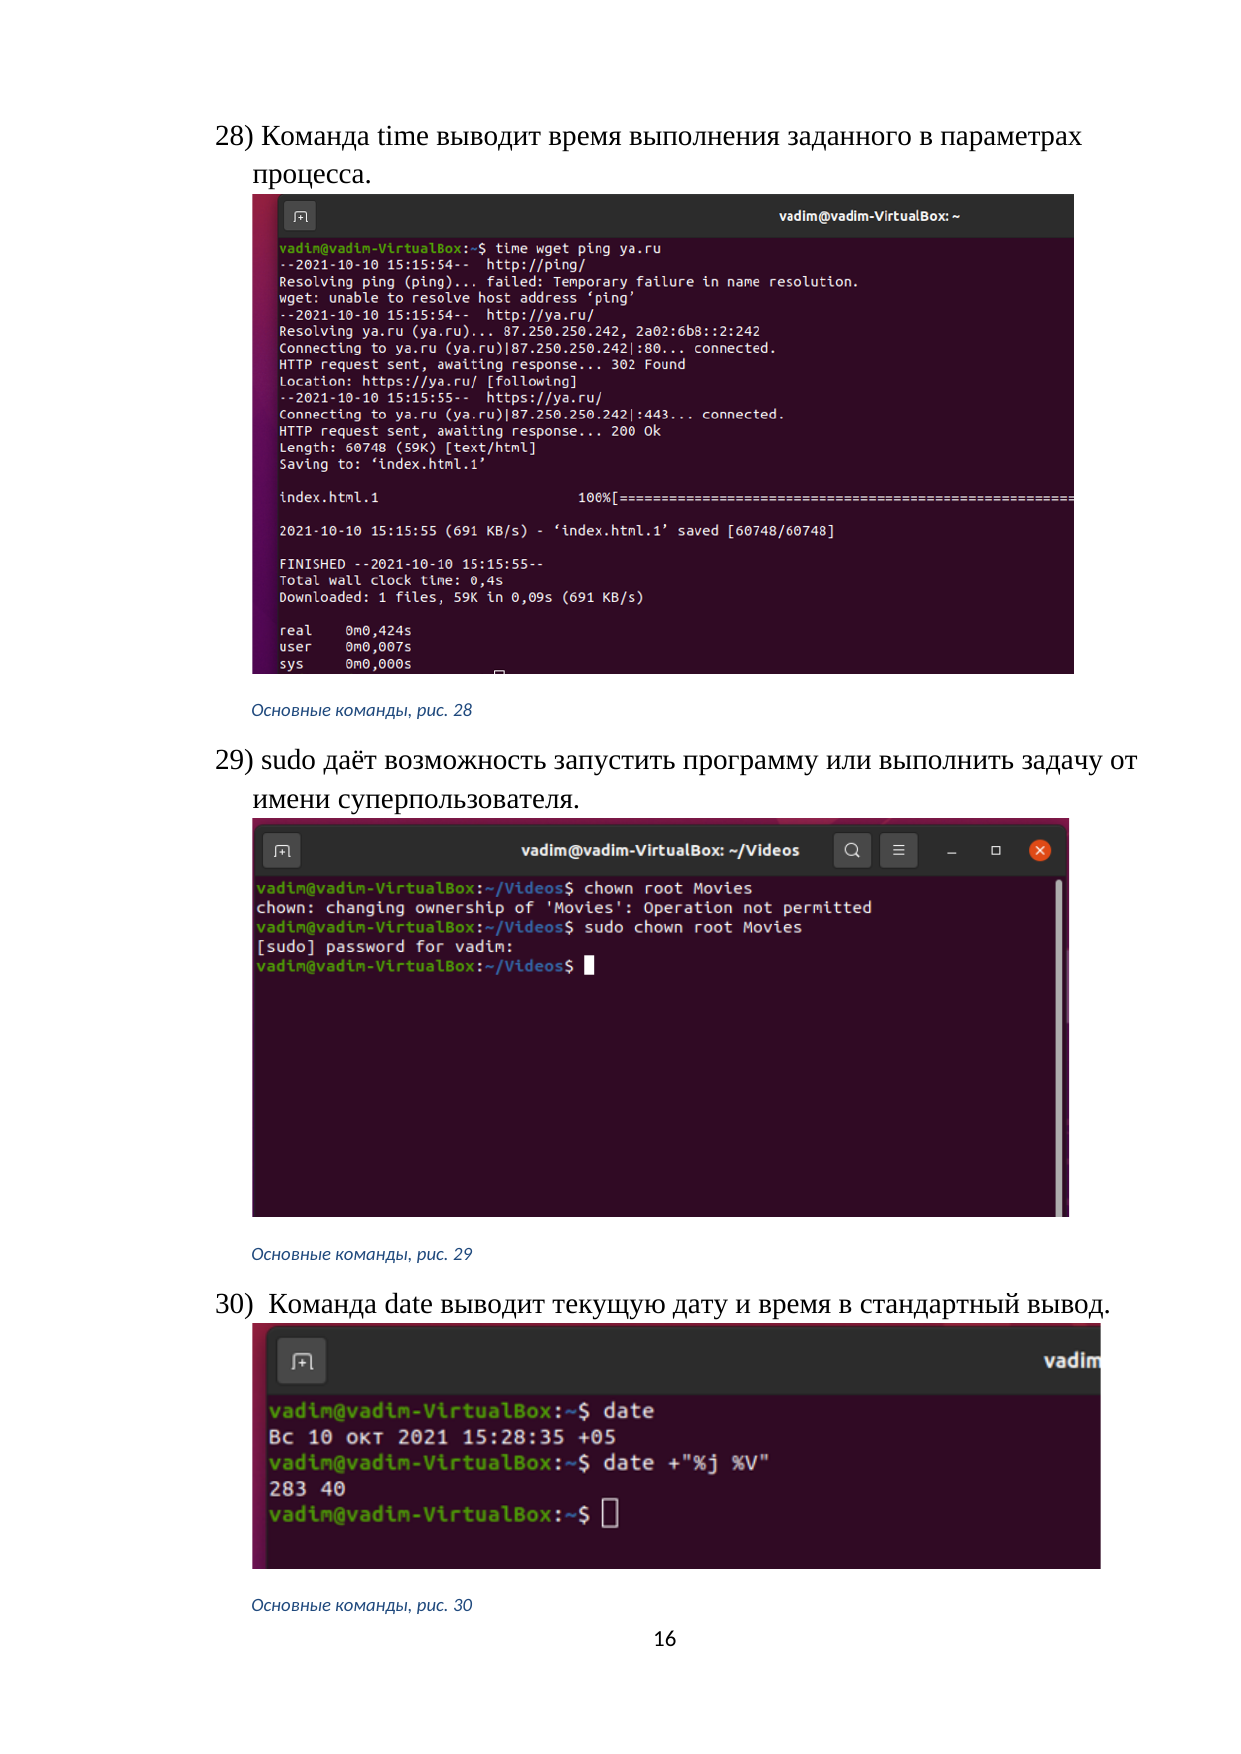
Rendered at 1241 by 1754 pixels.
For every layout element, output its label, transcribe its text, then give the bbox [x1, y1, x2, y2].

picture [252, 818, 1070, 1217]
picture [252, 1323, 1101, 1569]
text Основные команды, рис. 28 [177, 699, 1152, 722]
picture [252, 194, 1074, 674]
